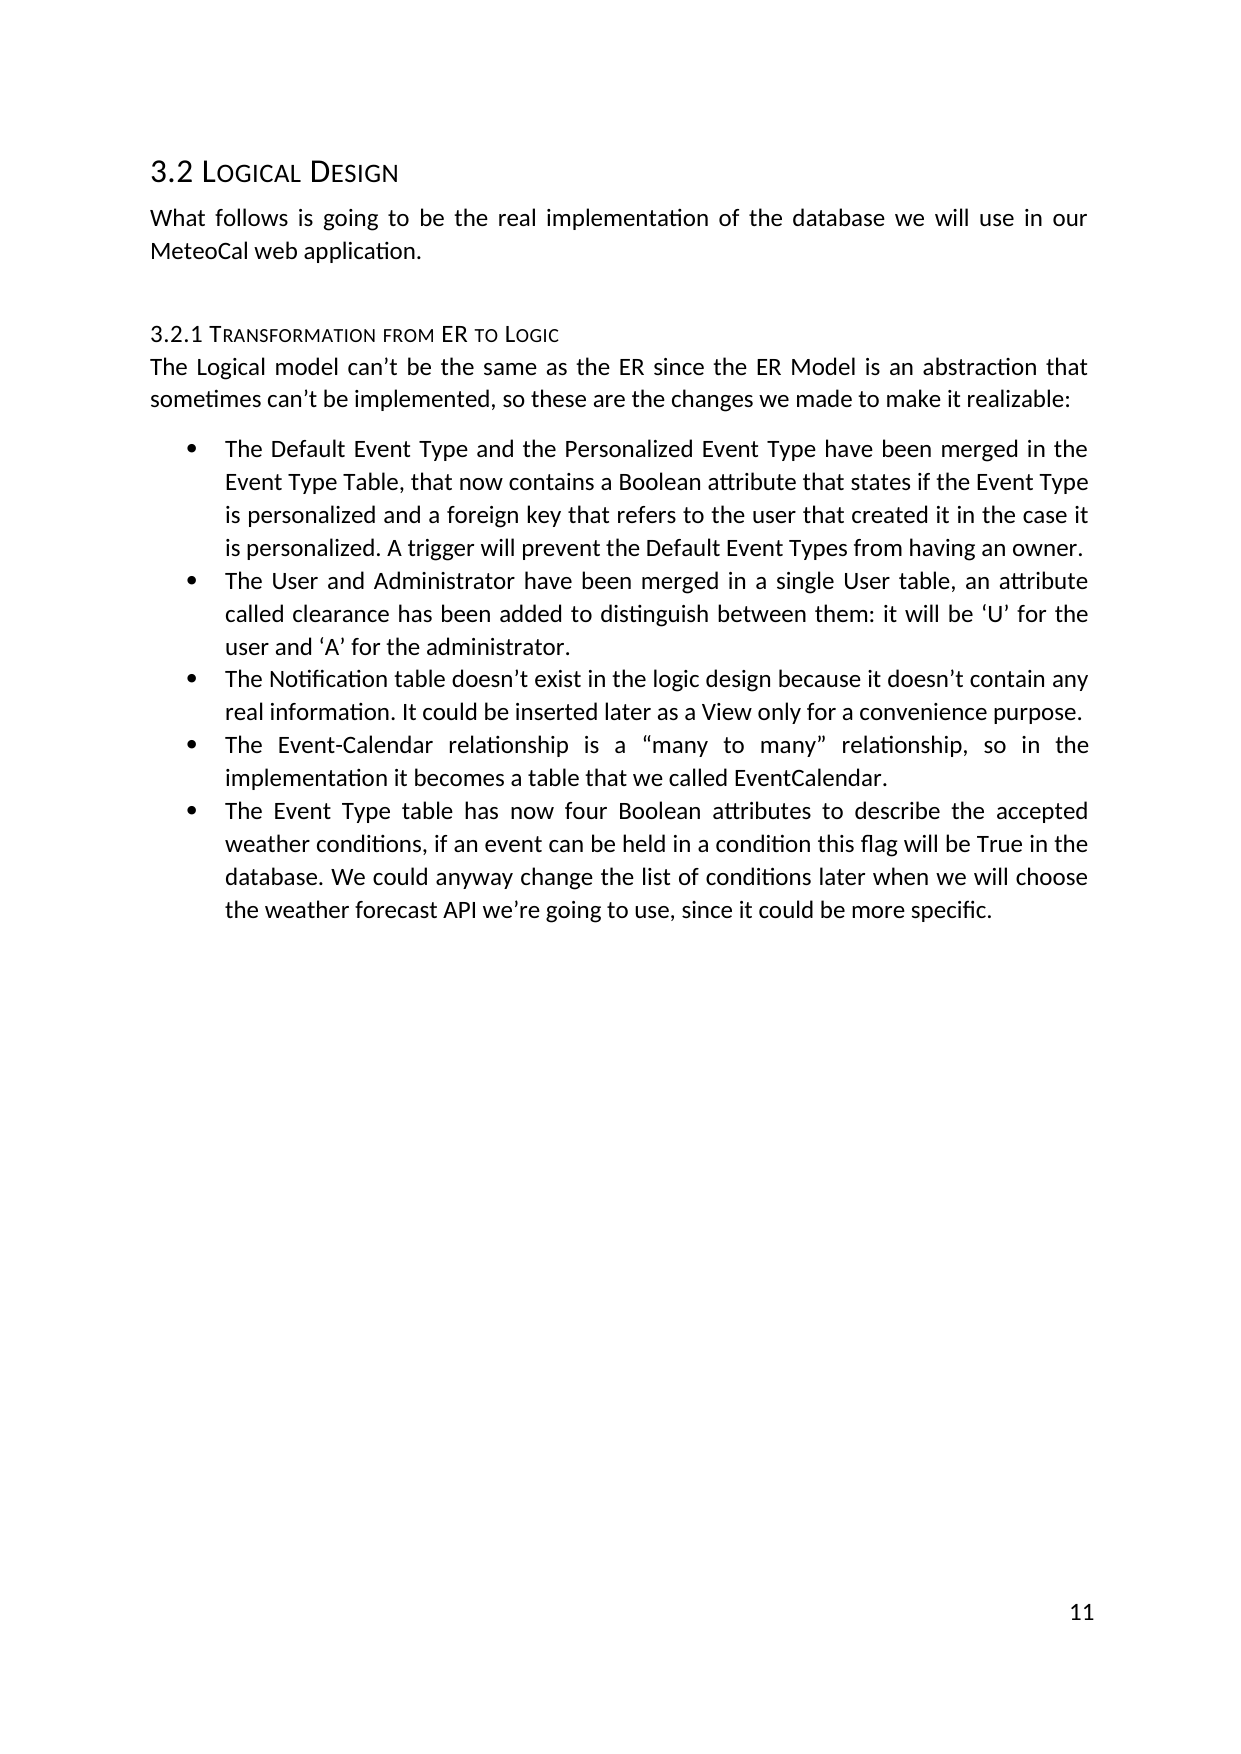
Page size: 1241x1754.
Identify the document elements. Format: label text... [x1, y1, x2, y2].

list The Default Event Type and the Personalized Event Type have been merged in the Event Type Table, that now contains a Boolean attribute that states if the Event Type is personalized and a foreign key that refers to the user that created it in the case it is personalized. A trigger will prevent the Default Event Types from having an owner. [187, 433, 1090, 562]
list The Notification table doesn’t exist in the logic design because it doesn’t contain any real information. It could be inserted later as a View only for a convenience purpose. [187, 663, 1090, 727]
list The User and Administrator have been merged in a single User table, an attribute called clearance has been added to distinguish between them: it will be ‘U’ for the user and ‘A’ for the administrator. [187, 565, 1090, 661]
list The Event-Calendar relationship is a “many to many” relationship, so in the implementation it becomes a table that we called EventCalendar. [187, 729, 1090, 793]
subtitle 3.2.1 Transformation from ER to Logic [150, 318, 1090, 348]
subtitle 3.2 Logical Design [150, 150, 1090, 191]
text The Logical model can’t be the same as the ER since the ER Model is an abstraction that sometimes can’t be implemented, so these are the changes we made to make it realizable: [150, 351, 1090, 414]
text What follows is going to be the real implementation of the database we will use in our MeteoCal web application. [150, 202, 1090, 266]
list The Event Type table has now four Boolean attributes to describe the accepted weather conditions, if an event can be held in a condition this flag will be True in the database. We could anyway change the list of conditions later when we will choose the weather forecast API we’re going to use, since it could be more specific. [187, 795, 1090, 924]
